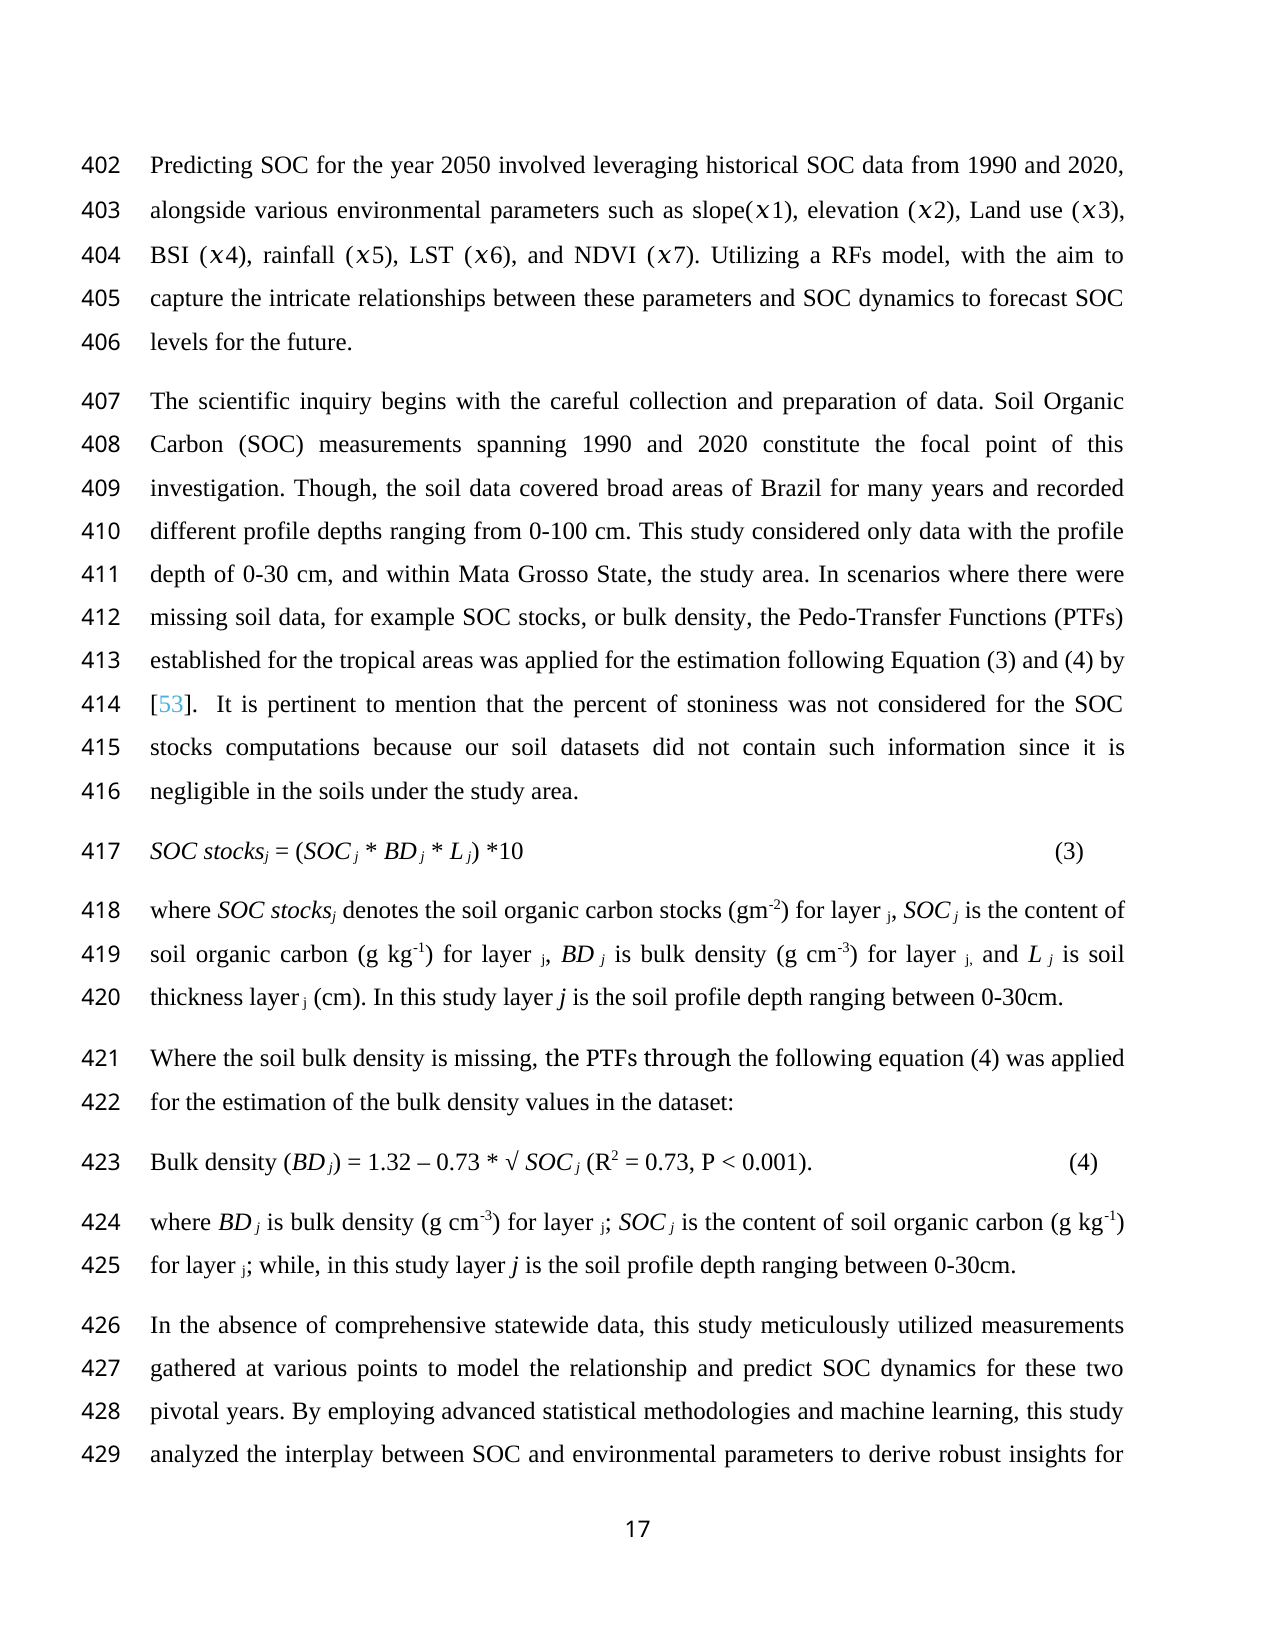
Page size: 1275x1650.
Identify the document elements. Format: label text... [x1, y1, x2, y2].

text The scientific inquiry begins with the careful collection and preparation of data. Soil Organic Carbon (SOC) measurements spanning 1990 and 2020 constitute the focal point of this investigation. Though, the soil data covered broad areas of Brazil for many years and recorded different profile depths ranging from 0-100 cm. This study considered only data with the profile depth of 0-30 cm, and within Mata Grosso State, the study area. In scenarios where there were missing soil data, for example SOC stocks, or bulk density, the Pedo-Transfer Functions (PTFs) established for the tropical areas was applied for the estimation following Equation (3) and (4) by [53]. It is pertinent to mention that the percent of stoniness was not considered for the SOC stocks computations because our soil datasets did not contain such information since it is negligible in the soils under the study area. [150, 386, 1125, 805]
text where SOC stocksj denotes the soil organic carbon stocks (gm-2) for layer j, SOC j is the content of soil organic carbon (g kg-1) for layer j, BD j is bulk density (g cm-3) for layer j, and L j is soil thickness layer j (cm). In this study layer j is the soil profile depth ranging between 0-30cm. [150, 896, 1125, 1011]
text Where the soil bulk density is missing, the PTFs through the following equation (4) was applied for the estimation of the bulk density values in the dataset: [150, 1042, 1125, 1116]
text where BD j is bulk density (g cm-3) for layer j; SOC j is the content of soil organic carbon (g kg-1) for layer j; while, in this study layer j is the soil profile depth ranging between 0-30cm. [150, 1207, 1125, 1279]
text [150, 1310, 1125, 1468]
text SOC stocksj = (SOC j * BD j * L j) *10 (3) [150, 836, 1125, 864]
text Predicting SOC for the year 2050 involved leveraging historical SOC data from 1990 and 2020, alongside various environmental parameters such as slope(𝑥1), elevation (𝑥2), Land use (𝑥3), BSI (𝑥4), rainfall (𝑥5), LST (𝑥6), and NDVI (𝑥7). Utilizing a RFs model, with the aim to capture the intricate relationships between these parameters and SOC dynamics to forecast SOC levels for the future. [150, 150, 1125, 355]
text Bulk density (BD j) = 1.32 – 0.73 * √ SOC j (R2 = 0.73, P < 0.001). (4) [150, 1147, 1125, 1176]
